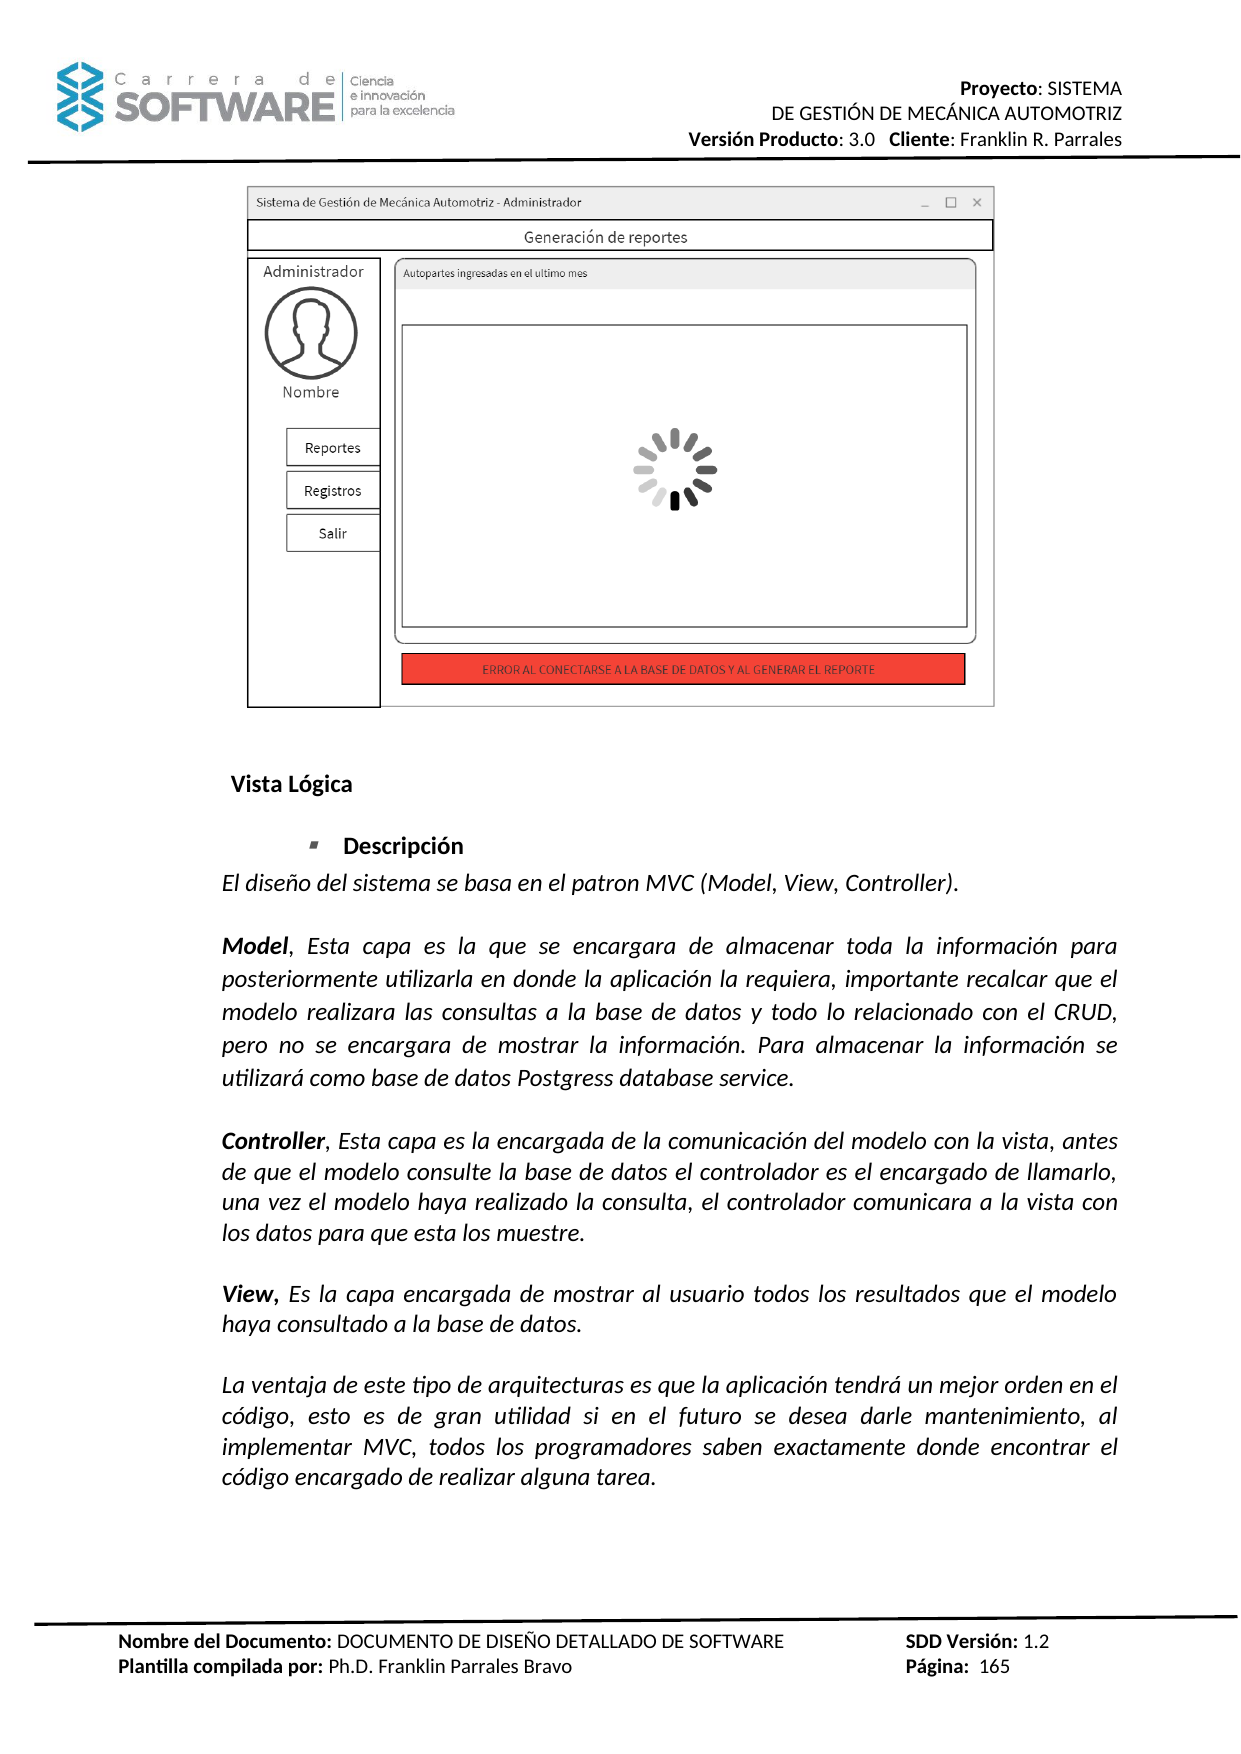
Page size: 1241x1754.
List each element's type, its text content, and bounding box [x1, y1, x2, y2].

text La ventaja de este tipo de arquitecturas es que la aplicación tendrá un mejor orden en el código, esto es de gran utilidad si en el futuro se desea darle mantenimiento, al implementar MVC, todos los programadores saben exactamente donde encontrar el código encargado de realizar alguna tarea. [222, 1370, 1122, 1492]
text El diseño del sistema se basa en el patron MVC (Model, View, Controller). [222, 867, 1122, 898]
subtitle Vista Lógica [231, 768, 1122, 799]
picture [241, 180, 1000, 713]
text Controller, Esta capa es la encargada de la comunicación del modelo con la vista, antes de que el modelo consulte la base de datos el controlador es el encargado de llamarlo, una vez el modelo haya realizado la consulta, el controlador comunicara a la vista con los datos para que esta los muestre. [222, 1126, 1122, 1248]
picture [46, 46, 461, 154]
text Model, Esta capa es la que se encargara de almacenar toda la información para posteriormente utilizarla en donde la aplicación la requiera, importante recalcar que el modelo realizara las consultas a la base de datos y todo lo relacionado con el CRUD, pero no se encargara de mostrar la información. Para almacenar la información se utilizará como base de datos Postgress database service. [222, 930, 1122, 1093]
text View, Es la capa encargada de mostrar al usuario todos los resultados que el modelo haya consultado a la base de datos. [222, 1278, 1122, 1339]
subtitle Descripción [306, 830, 1122, 861]
